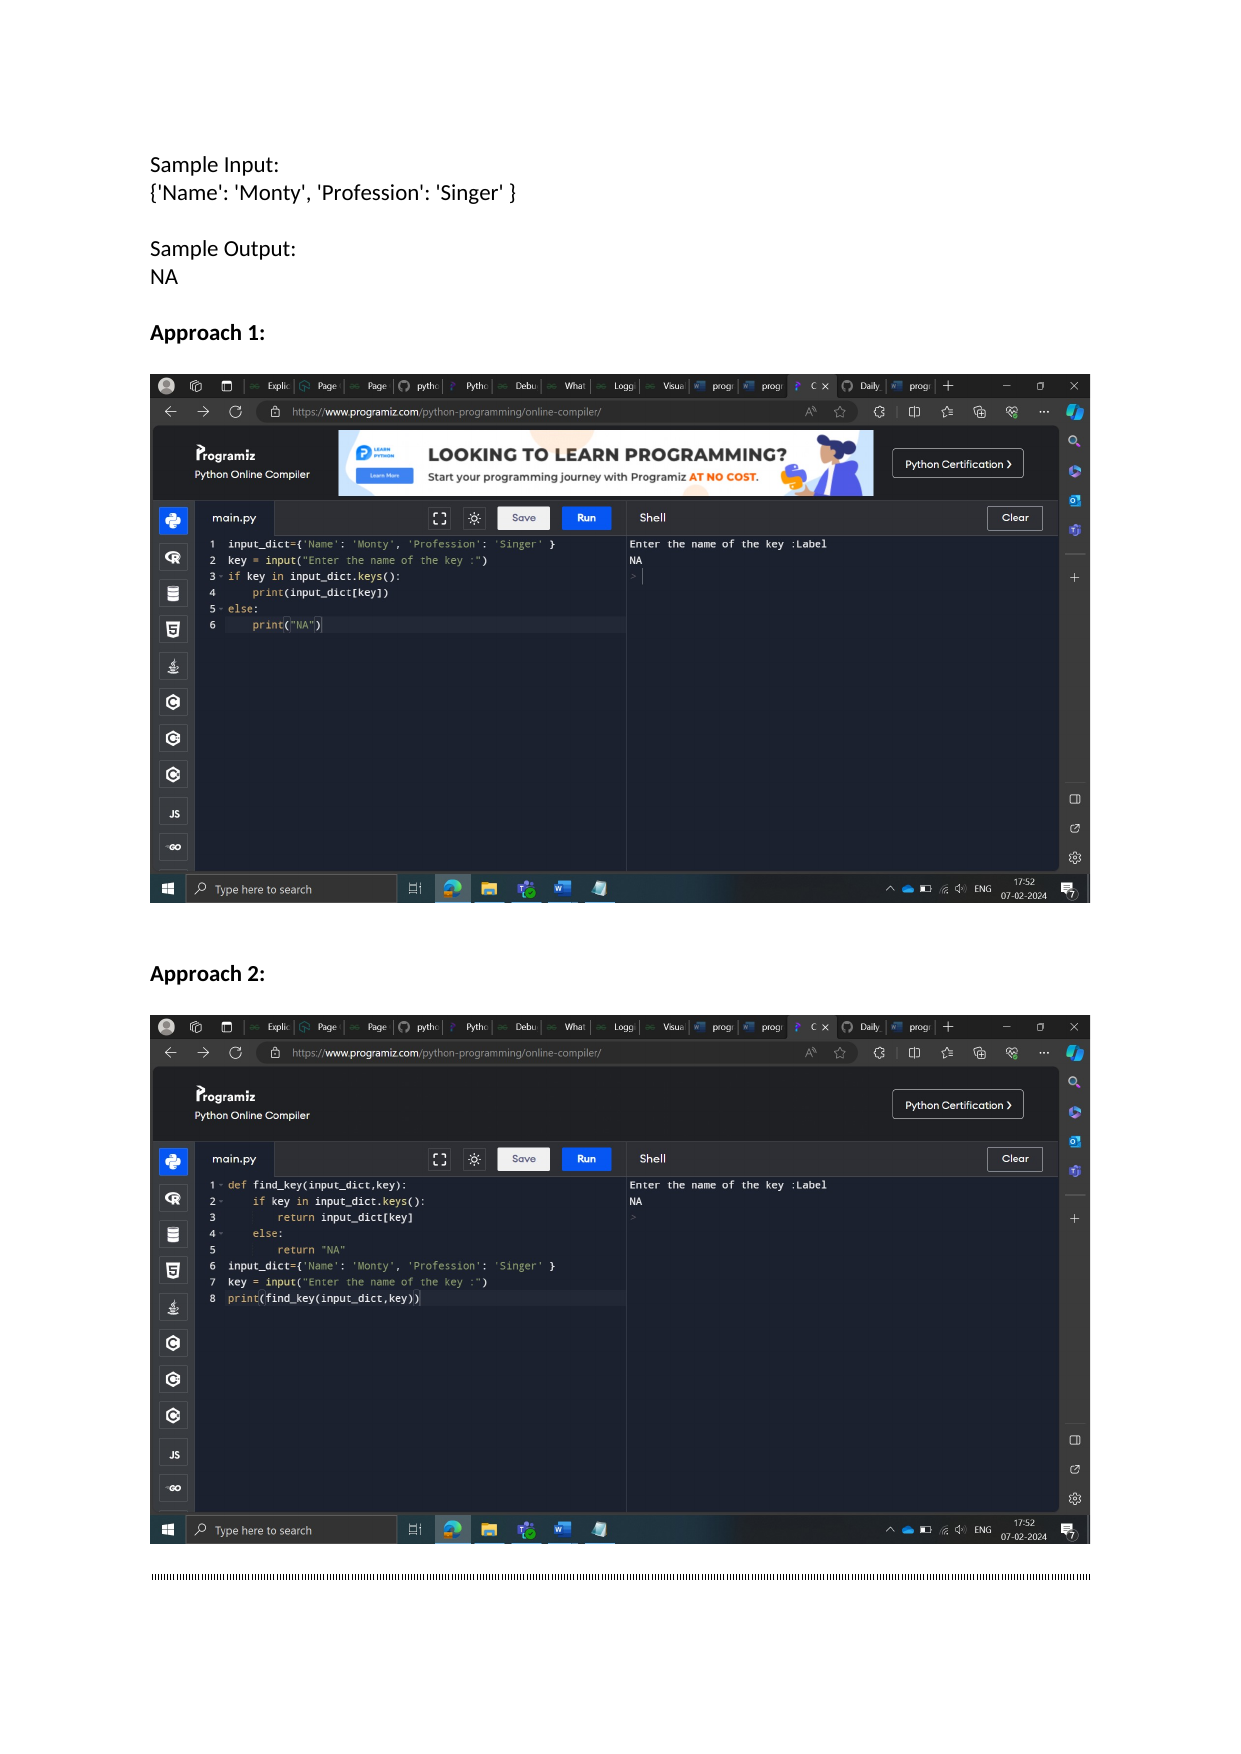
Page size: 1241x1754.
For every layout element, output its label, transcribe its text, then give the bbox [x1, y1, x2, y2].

text Approach 2: [150, 959, 1090, 987]
picture [150, 374, 1091, 903]
text Sample Input: [150, 150, 1090, 178]
text Sample Output: [150, 234, 1090, 262]
text Approach 1: [150, 318, 1090, 346]
picture [150, 1015, 1091, 1544]
text {'Name': 'Monty', 'Profession': 'Singer' } [150, 178, 1090, 206]
text NA [150, 262, 1090, 290]
